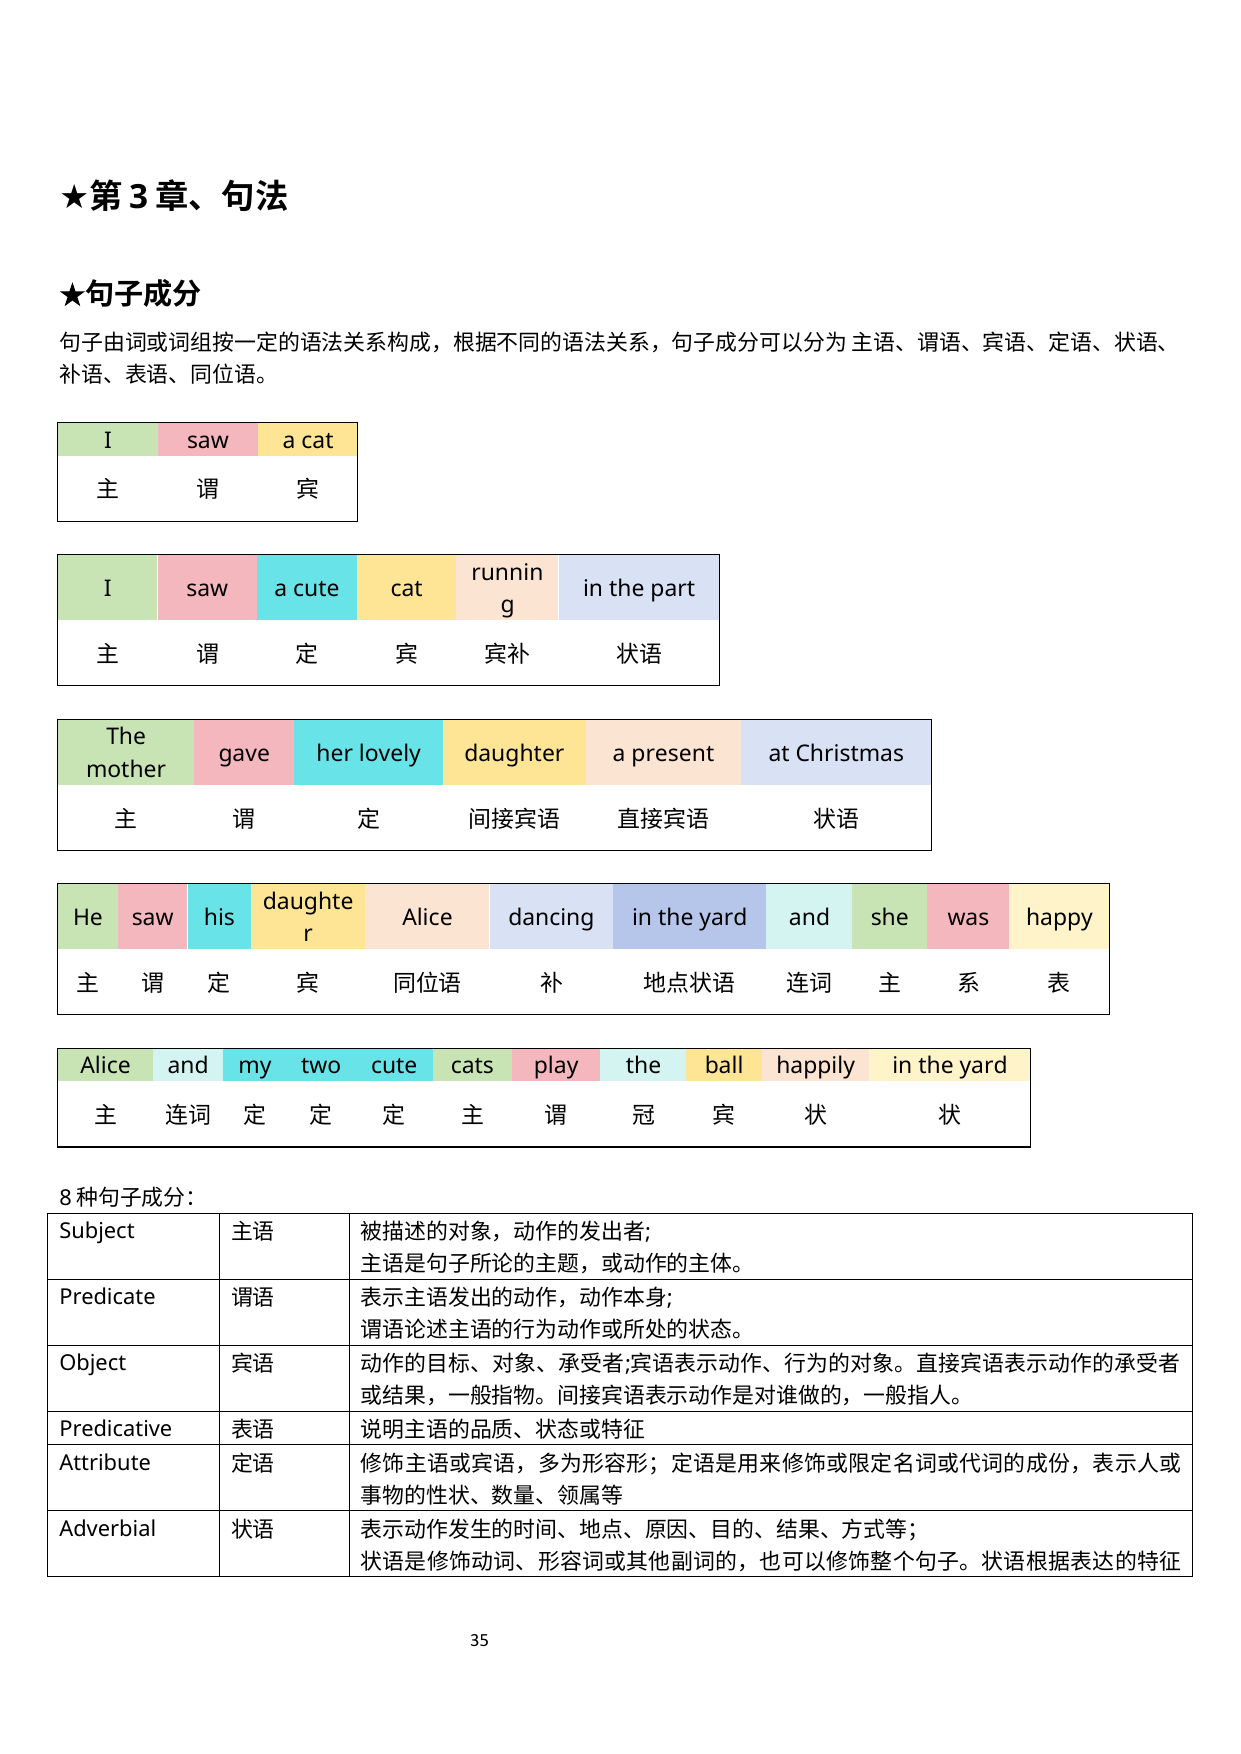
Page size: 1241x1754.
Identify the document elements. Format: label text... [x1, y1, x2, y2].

table_cell 表示主语发出的动作，动作本身; 谓语论述主语的行为动作或所处的状态。 [350, 1280, 1192, 1344]
table_cell 定 [223, 1081, 286, 1146]
table_cell 宾语 [220, 1346, 349, 1411]
table_cell 定 [257, 620, 357, 685]
table_cell 连词 [766, 949, 852, 1014]
table_cell 冠 [600, 1081, 686, 1146]
table_cell 主 [58, 949, 118, 1014]
table_cell 谓 [158, 620, 257, 685]
table_cell 同位语 [365, 949, 489, 1014]
table_cell Attribute [48, 1445, 219, 1510]
table_cell 谓 [158, 456, 258, 521]
table_cell 宾补 [456, 620, 558, 685]
table_header dancing [490, 884, 613, 949]
table_cell 状语 [220, 1511, 349, 1576]
table_cell 间接宾语 [443, 785, 586, 850]
table_cell 定 [355, 1081, 433, 1146]
table_cell 修饰主语或宾语，多为形容形；定语是用来修饰或限定名词或代词的成份，表示人或事物的性状、数量、领属等 [350, 1445, 1192, 1510]
table_cell 状语 [741, 785, 931, 850]
table_header Alice [365, 884, 489, 949]
table_header He [58, 884, 118, 949]
table_header she [852, 884, 927, 949]
table_cell 补 [490, 949, 613, 1014]
table_cell Predicative [48, 1412, 219, 1444]
table_cell 说明主语的品质、状态或特征 [350, 1412, 1192, 1444]
table_cell 定 [294, 785, 443, 850]
table_header The mother [58, 720, 194, 785]
table_cell 连词 [153, 1081, 223, 1146]
table_cell Object [48, 1346, 219, 1411]
table_header 被描述的对象，动作的发出者; 主语是句子所论的主题，或动作的主体。 [350, 1214, 1192, 1278]
text ★句子成分 [59, 259, 1181, 324]
table_header in the yard [613, 884, 766, 949]
table_header a cute [257, 555, 357, 620]
table_header his [188, 884, 251, 949]
table_cell 表语 [220, 1412, 349, 1444]
text 句子由词或词组按一定的语法关系构成，根据不同的语法关系，句子成分可以分为 主语、谓语、宾语、定语、状语、补语、表语、同位语。 [59, 324, 1181, 389]
table_header the [600, 1049, 686, 1081]
table_cell 主 [433, 1081, 512, 1146]
table_header gave [194, 720, 294, 785]
table_header at Christmas [741, 720, 931, 785]
table_cell 主 [58, 456, 158, 521]
table_header cats [433, 1049, 512, 1081]
table_cell 宾 [251, 949, 365, 1014]
table_header happily [762, 1049, 869, 1081]
table_header and [766, 884, 852, 949]
table_header I [58, 423, 158, 456]
table_header in the yard [869, 1049, 1030, 1081]
table_header daughter [251, 884, 365, 949]
table_cell 谓 [118, 949, 187, 1014]
table_header ball [686, 1049, 762, 1081]
table_cell 宾 [258, 456, 357, 521]
table_cell 主 [58, 620, 157, 685]
table_header saw [158, 423, 258, 456]
table_header two [286, 1049, 355, 1081]
table_cell 主 [852, 949, 927, 1014]
table_header running [456, 555, 558, 620]
table_cell 主 [58, 1081, 153, 1146]
table_cell 系 [927, 949, 1009, 1014]
table_cell 定语 [220, 1445, 349, 1510]
table_header Subject [48, 1214, 219, 1278]
table_header play [512, 1049, 600, 1081]
table_cell 宾 [686, 1081, 762, 1146]
table_cell 状 [869, 1081, 1030, 1146]
table_header a present [586, 720, 741, 785]
table_header saw [158, 555, 257, 620]
table_cell 地点状语 [613, 949, 766, 1014]
table_cell 直接宾语 [586, 785, 741, 850]
table_cell 主 [58, 785, 194, 850]
table_header cat [357, 555, 456, 620]
table_cell 状语 [559, 620, 719, 685]
table_header saw [118, 884, 187, 949]
table_header happy [1009, 884, 1109, 949]
table_header Alice [58, 1049, 153, 1081]
table_cell 表 [1009, 949, 1109, 1014]
text ★第3章、句法 [59, 162, 1181, 227]
table_cell 定 [286, 1081, 355, 1146]
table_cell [350, 1511, 1192, 1576]
table_cell 宾 [357, 620, 456, 685]
table_cell 动作的目标、对象、承受者;宾语表示动作、行为的对象。直接宾语表示动作的承受者或结果，一般指物。间接宾语表示动作是对谁做的，一般指人。 [350, 1346, 1192, 1411]
table_cell 谓 [194, 785, 294, 850]
table_header and [153, 1049, 223, 1081]
table_header in the part [559, 555, 719, 620]
table_header a cat [258, 423, 357, 456]
table_cell 谓 [512, 1081, 600, 1146]
table_header I [58, 555, 157, 620]
table_cell 定 [188, 949, 251, 1014]
table_header my [223, 1049, 286, 1081]
text 8种句子成分： [59, 1180, 1181, 1212]
table_header her lovely [294, 720, 443, 785]
table_cell 状 [762, 1081, 869, 1146]
table_header was [927, 884, 1009, 949]
table_header cute [355, 1049, 433, 1081]
table_cell 谓语 [220, 1280, 349, 1344]
table_header 主语 [220, 1214, 349, 1278]
table_cell Adverbial [48, 1511, 219, 1576]
table_cell Predicate [48, 1280, 219, 1344]
table_header daughter [443, 720, 586, 785]
